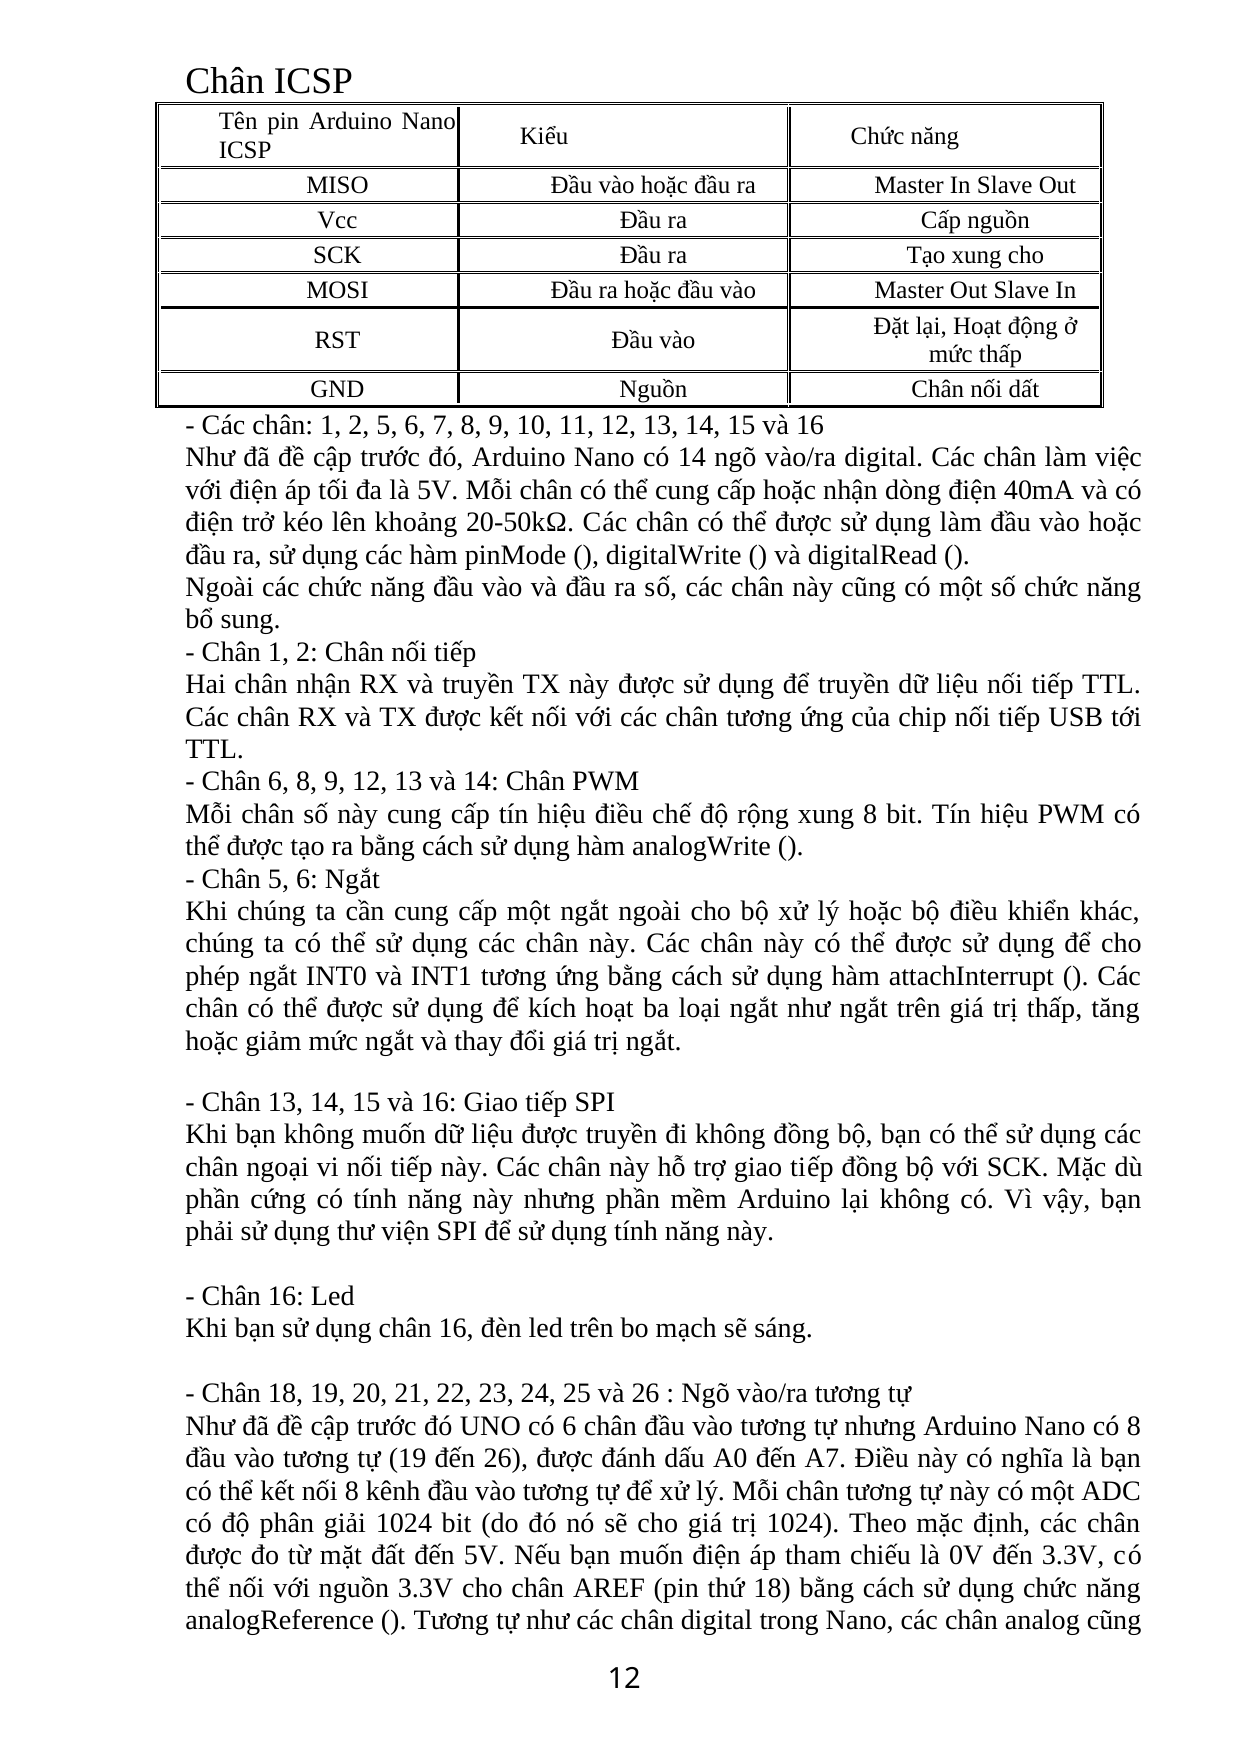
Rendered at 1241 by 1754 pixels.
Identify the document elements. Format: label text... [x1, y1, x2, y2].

text - Chân 5, 6: Ngắt [185, 862, 1143, 894]
table_cell Master Out Slave In [789, 271, 1102, 306]
text Như đã đề cập trước đó, Arduino Nano có 14 ngõ vào/ra digital. Các chân làm việc với điện áp tối đa là 5V. Mỗi chân có thể cung cấp hoặc nhận dòng điện 40mA và có điện trở kéo lên khoảng 20-50kΩ. Các chân có thể được sử dụng làm đầu vào hoặc đầu ra, sử dụng các hàm pinMode (), digitalWrite () và digitalRead (). [185, 441, 1143, 570]
text - Chân 16: Led [185, 1279, 1143, 1312]
text - Chân 13, 14, 15 và 16: Giao tiếp SPI [185, 1085, 1143, 1117]
table_cell Master In Slave Out [789, 166, 1102, 201]
text Ngoài các chức năng đầu vào và đầu ra số, các chân này cũng có một số chức năng bổ sung. [185, 570, 1143, 635]
table_header Tên pin Arduino Nano ICSP [159, 105, 458, 166]
table_cell Đầu ra [460, 204, 787, 236]
table_cell Nguồn [458, 370, 789, 405]
table_cell RST [159, 306, 457, 370]
text - Chân 6, 8, 9, 12, 13 và 14: Chân PWM [185, 764, 1143, 797]
table_header Chức năng [789, 105, 1100, 166]
table_cell Đặt lại, Hoạt động ở mức thấp [791, 306, 1100, 370]
text Chân ICSP [185, 58, 1143, 102]
text Khi chúng ta cần cung cấp một ngắt ngoài cho bộ xử lý hoặc bộ điều khiển khác, chúng ta có thể sử dụng các chân này. Các chân này có thể được sử dụng để cho phép ngắt INT0 và INT1 tương ứng bằng cách sử dụng hàm attachInterrupt (). Các chân có thể được sử dụng để kích hoạt ba loại ngắt như ngắt trên giá trị thấp, tăng hoặc giảm mức ngắt và thay đổi giá trị ngắt. [185, 894, 1143, 1056]
table_cell Tạo xung cho [789, 236, 1102, 271]
table_cell Đầu vào [460, 309, 787, 370]
text Hai chân nhận RX và truyền TX này được sử dụng để truyền dữ liệu nối tiếp TTL. Các chân RX và TX được kết nối với các chân tương ứng của chip nối tiếp USB tới TTL. [185, 667, 1143, 764]
text Khi bạn sử dụng chân 16, đèn led trên bo mạch sẽ sáng. [185, 1312, 1143, 1344]
text - Chân 18, 19, 20, 21, 22, 23, 24, 25 và 26 : Ngõ vào/ra tương tự [185, 1376, 1143, 1409]
table_cell Chân nối dất [789, 370, 1102, 405]
table_cell SCK [157, 236, 458, 271]
table_cell MISO [157, 166, 458, 201]
text Mỗi chân số này cung cấp tín hiệu điều chế độ rộng xung 8 bit. Tín hiệu PWM có thể được tạo ra bằng cách sử dụng hàm analogWrite (). [185, 797, 1143, 862]
text - Chân 1, 2: Chân nối tiếp [185, 635, 1143, 667]
table_cell MOSI [157, 271, 458, 306]
table_cell GND [157, 370, 458, 405]
table_cell Đầu ra [460, 239, 787, 271]
table_header Kiểu [458, 103, 789, 166]
text Khi bạn không muốn dữ liệu được truyền đi không đồng bộ, bạn có thể sử dụng các chân ngoại vi nối tiếp này. Các chân này hỗ trợ giao tiếp đồng bộ với SCK. Mặc dù phần cứng có tính năng này nhưng phần mềm Arduino lại không có. Vì vậy, bạn phải sử dụng thư viện SPI để sử dụng tính năng này. [185, 1117, 1143, 1247]
table_cell Cấp nguồn [789, 201, 1102, 236]
text - Các chân: 1, 2, 5, 6, 7, 8, 9, 10, 11, 12, 13, 14, 15 và 16 [185, 408, 1143, 441]
table_cell Vcc [157, 201, 458, 236]
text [185, 1409, 1143, 1636]
table_cell Đầu vào hoặc đầu ra [460, 169, 787, 201]
table_cell Đầu ra hoặc đầu vào [460, 274, 787, 306]
